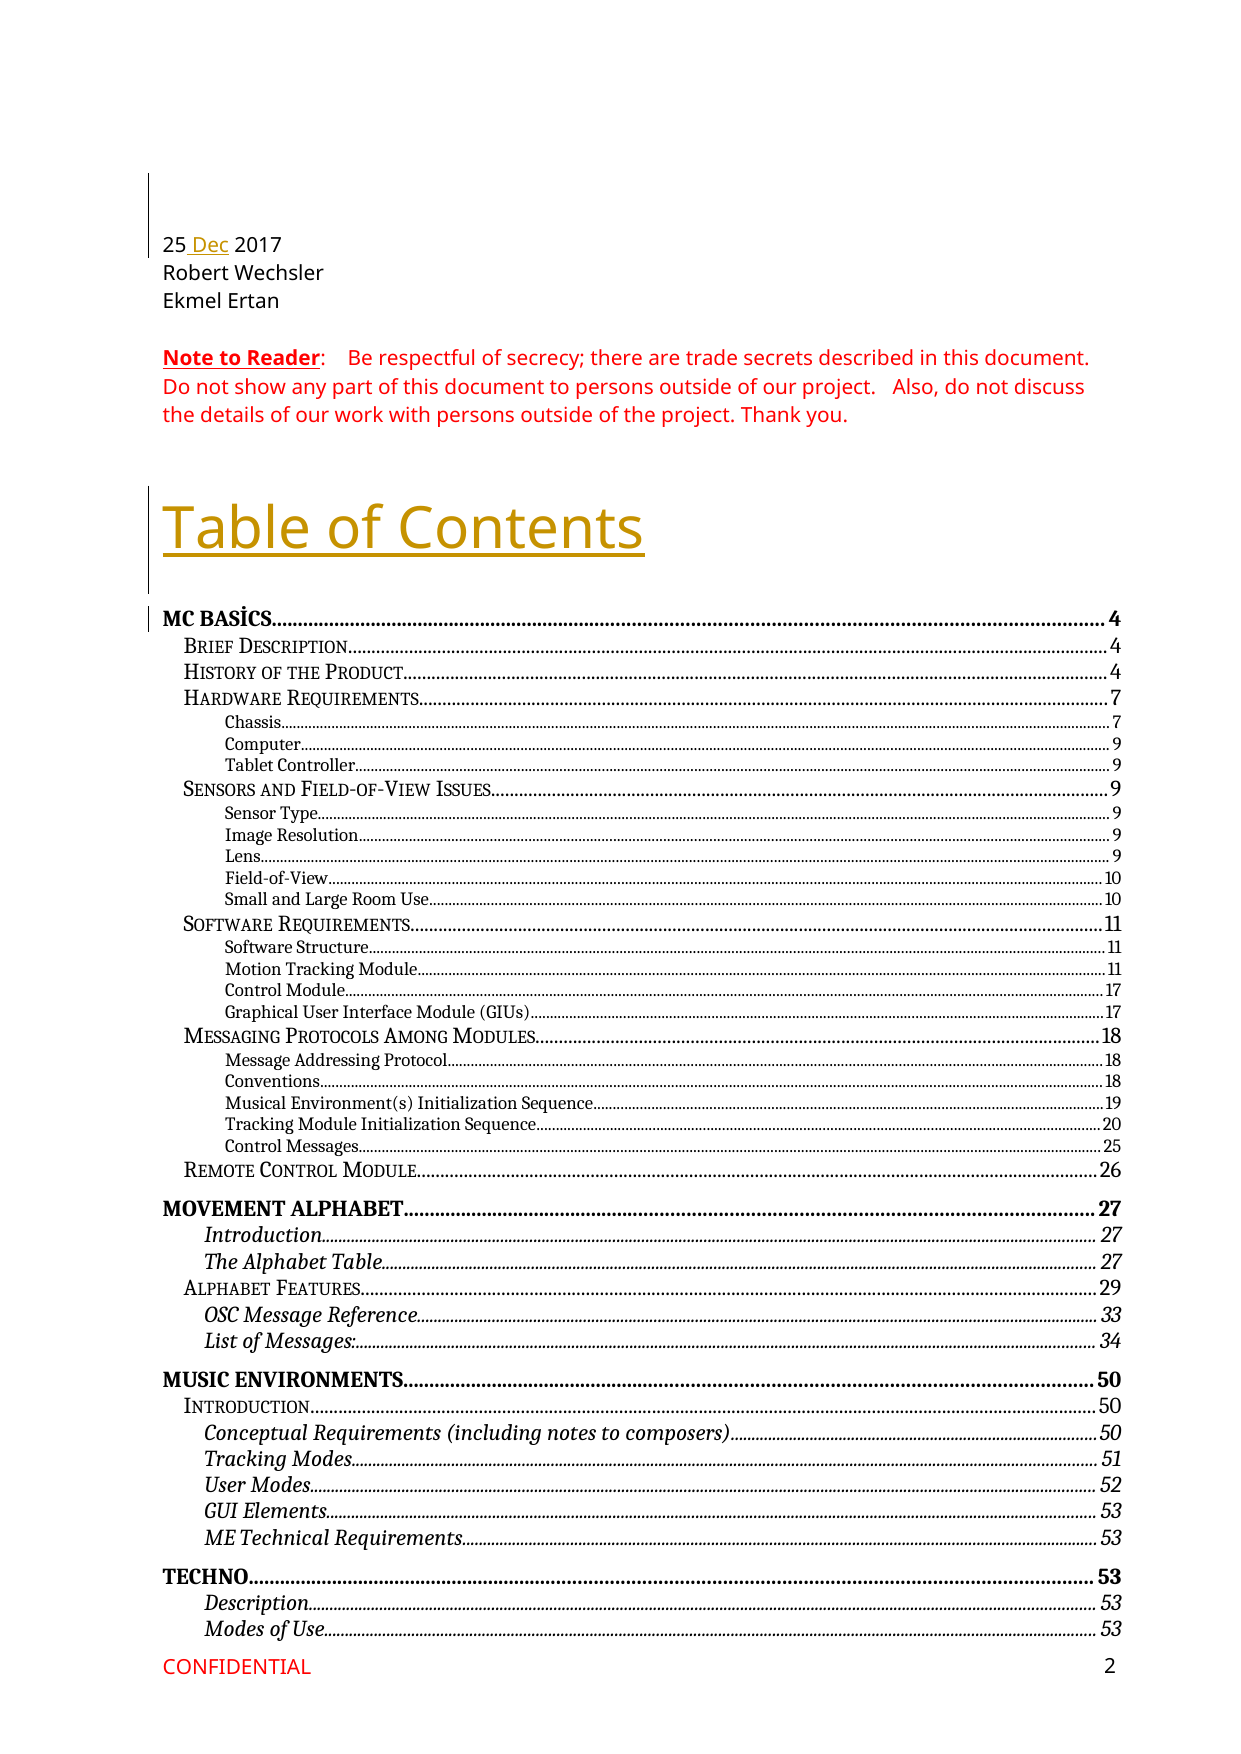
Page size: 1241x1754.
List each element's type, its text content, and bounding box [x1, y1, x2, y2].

text Software Structure 11 [225, 937, 1122, 958]
text Message Addressing Protocol 18 [225, 1049, 1122, 1071]
text MUSIC ENVIRONMENTS 50 [162, 1367, 1122, 1393]
text MC Basics 4 [162, 606, 1122, 632]
text Tracking Modes 51 [204, 1446, 1122, 1472]
text Description 53 [204, 1590, 1122, 1616]
text 25 2017 [162, 230, 1122, 258]
text Tracking Module Initialization Sequence 20 [225, 1114, 1122, 1136]
text Introduction 27 [204, 1222, 1122, 1249]
text Brief Description 4 [183, 632, 1122, 659]
text Chassis 7 [225, 711, 1122, 733]
text Hardware Requirements 7 [183, 685, 1122, 711]
text Introduction 50 [183, 1393, 1122, 1419]
text The Alphabet Table 27 [204, 1249, 1122, 1275]
text Robert Wechsler [162, 258, 1122, 287]
text Do not show any part of this document to persons outside of our project. Also, do not discuss the details of our work with persons outside of the project. Thank you. [162, 372, 1122, 429]
text Sensors and Field-of-View Issues 9 [183, 776, 1122, 802]
text Motion Tracking Module 11 [225, 958, 1122, 980]
text Messaging Protocols Among Modules 18 [183, 1023, 1122, 1049]
text Software Requirements 11 [183, 910, 1122, 937]
text ME Technical Requirements 53 [204, 1525, 1122, 1551]
text Control Messages 25 [225, 1136, 1122, 1157]
text Image Resolution 9 [225, 824, 1122, 846]
text Note to Reader: Be respectful of secrecy; there are trade secrets described in this document. [162, 343, 1122, 372]
text Sensor Type 9 [225, 802, 1122, 824]
text GUI Elements 53 [204, 1498, 1122, 1525]
text Remote Control Module 26 [183, 1157, 1122, 1183]
text Musical Environment(s) Initialization Sequence 19 [225, 1092, 1122, 1114]
text Modes of Use 53 [204, 1616, 1122, 1643]
text Computer 9 [225, 733, 1122, 754]
text Tablet Controller 9 [225, 754, 1122, 776]
text Alphabet Features 29 [183, 1275, 1122, 1301]
text List of Messages: 34 [204, 1328, 1122, 1354]
text Lens 9 [225, 846, 1122, 867]
text Conceptual Requirements (including notes to composers) 50 [204, 1419, 1122, 1446]
text History of the Product 4 [183, 659, 1122, 685]
text OSC Message Reference 33 [204, 1301, 1122, 1328]
text Control Module 17 [225, 980, 1122, 1001]
text MOVEMENT ALPHABET 27 [162, 1196, 1122, 1222]
text Small and Large Room Use 10 [225, 889, 1122, 910]
text Conventions 18 [225, 1071, 1122, 1092]
text Techno 53 [162, 1563, 1122, 1590]
text Ekmel Ertan [162, 287, 1122, 315]
text Field-of-View 10 [225, 867, 1122, 889]
text Graphical User Interface Module (GIUs) 17 [225, 1001, 1122, 1023]
text User Modes 52 [204, 1472, 1122, 1498]
